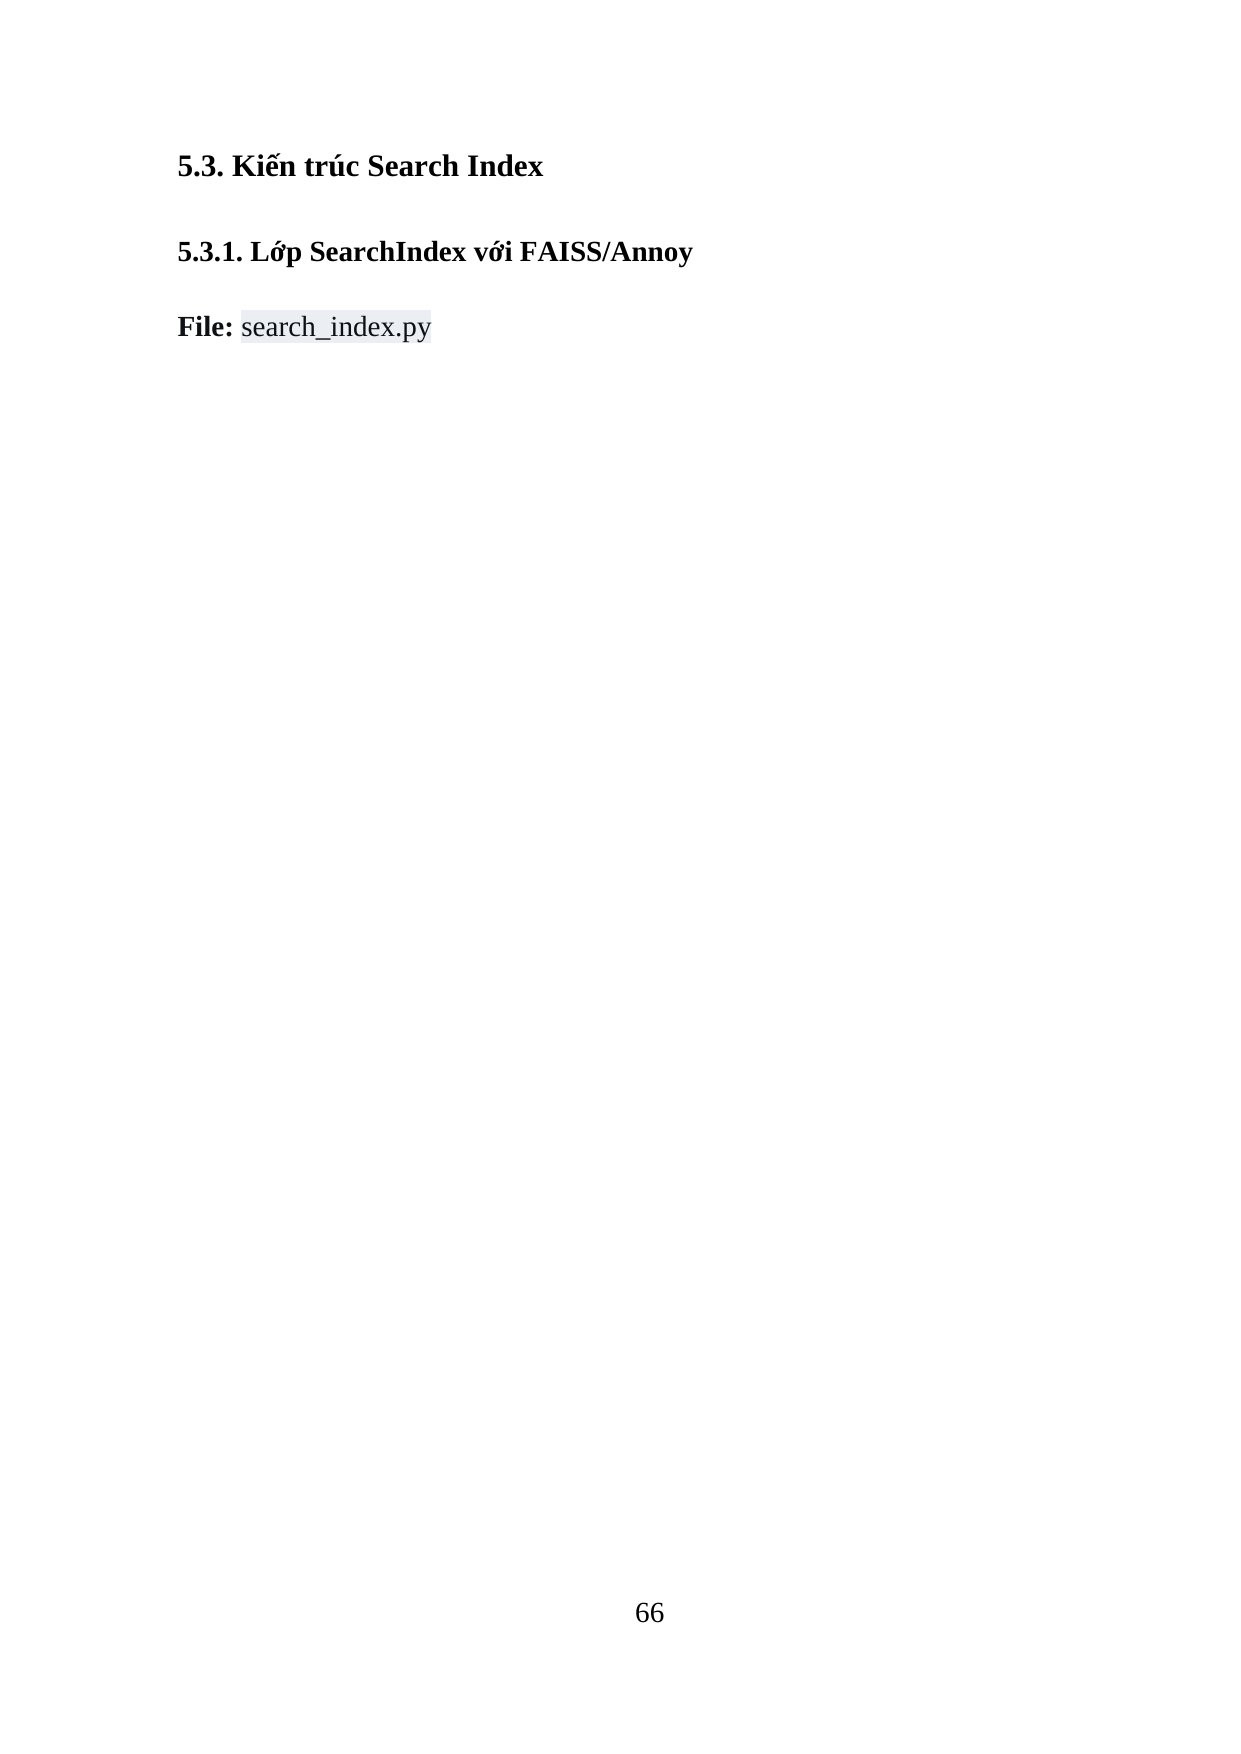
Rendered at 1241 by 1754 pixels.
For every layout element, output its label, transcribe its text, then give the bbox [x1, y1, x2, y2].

subtitle 5.3. Kiến trúc Search Index [177, 147, 1122, 183]
subtitle 5.3.1. Lớp SearchIndex với FAISS/Annoy [177, 234, 1122, 268]
text File: search_index.py [177, 309, 1122, 343]
